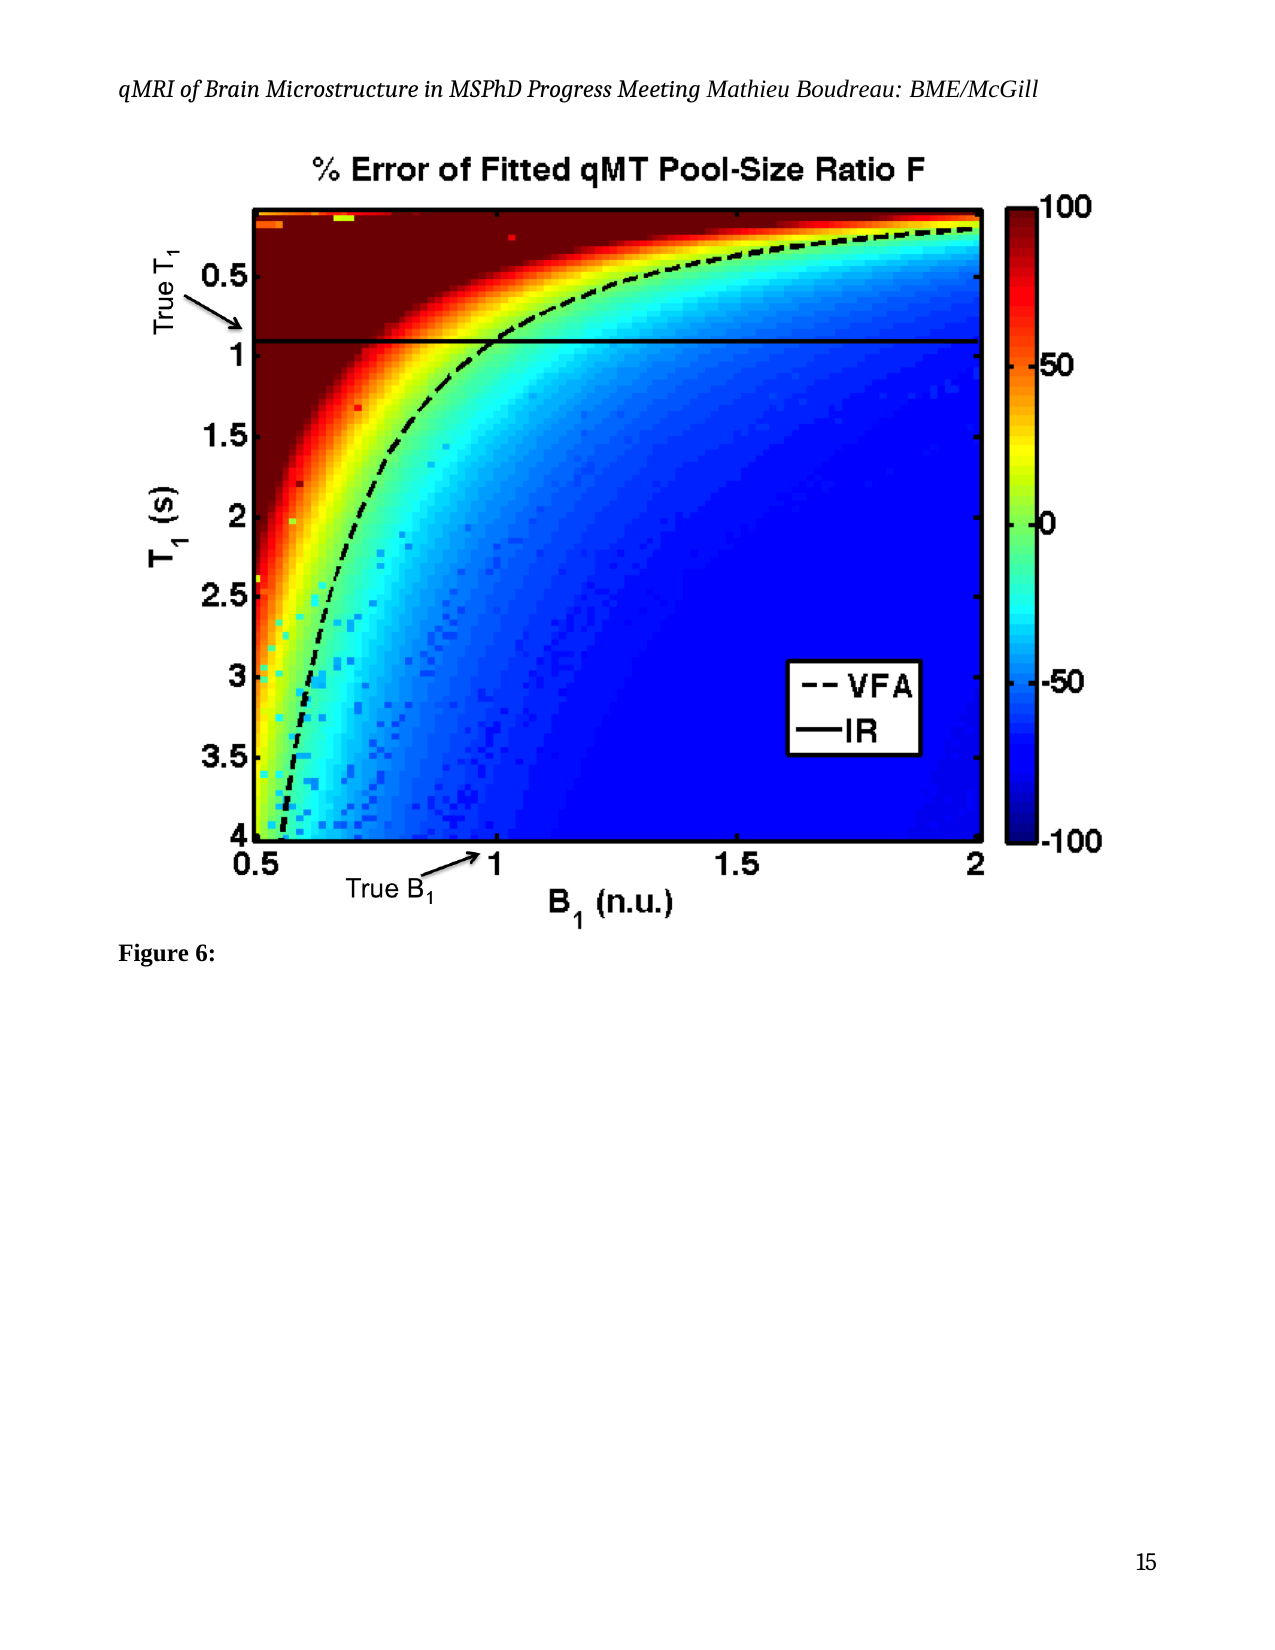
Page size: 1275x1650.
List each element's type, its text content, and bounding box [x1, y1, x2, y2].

text Figure 6: [118, 938, 1157, 967]
picture [118, 150, 1157, 938]
